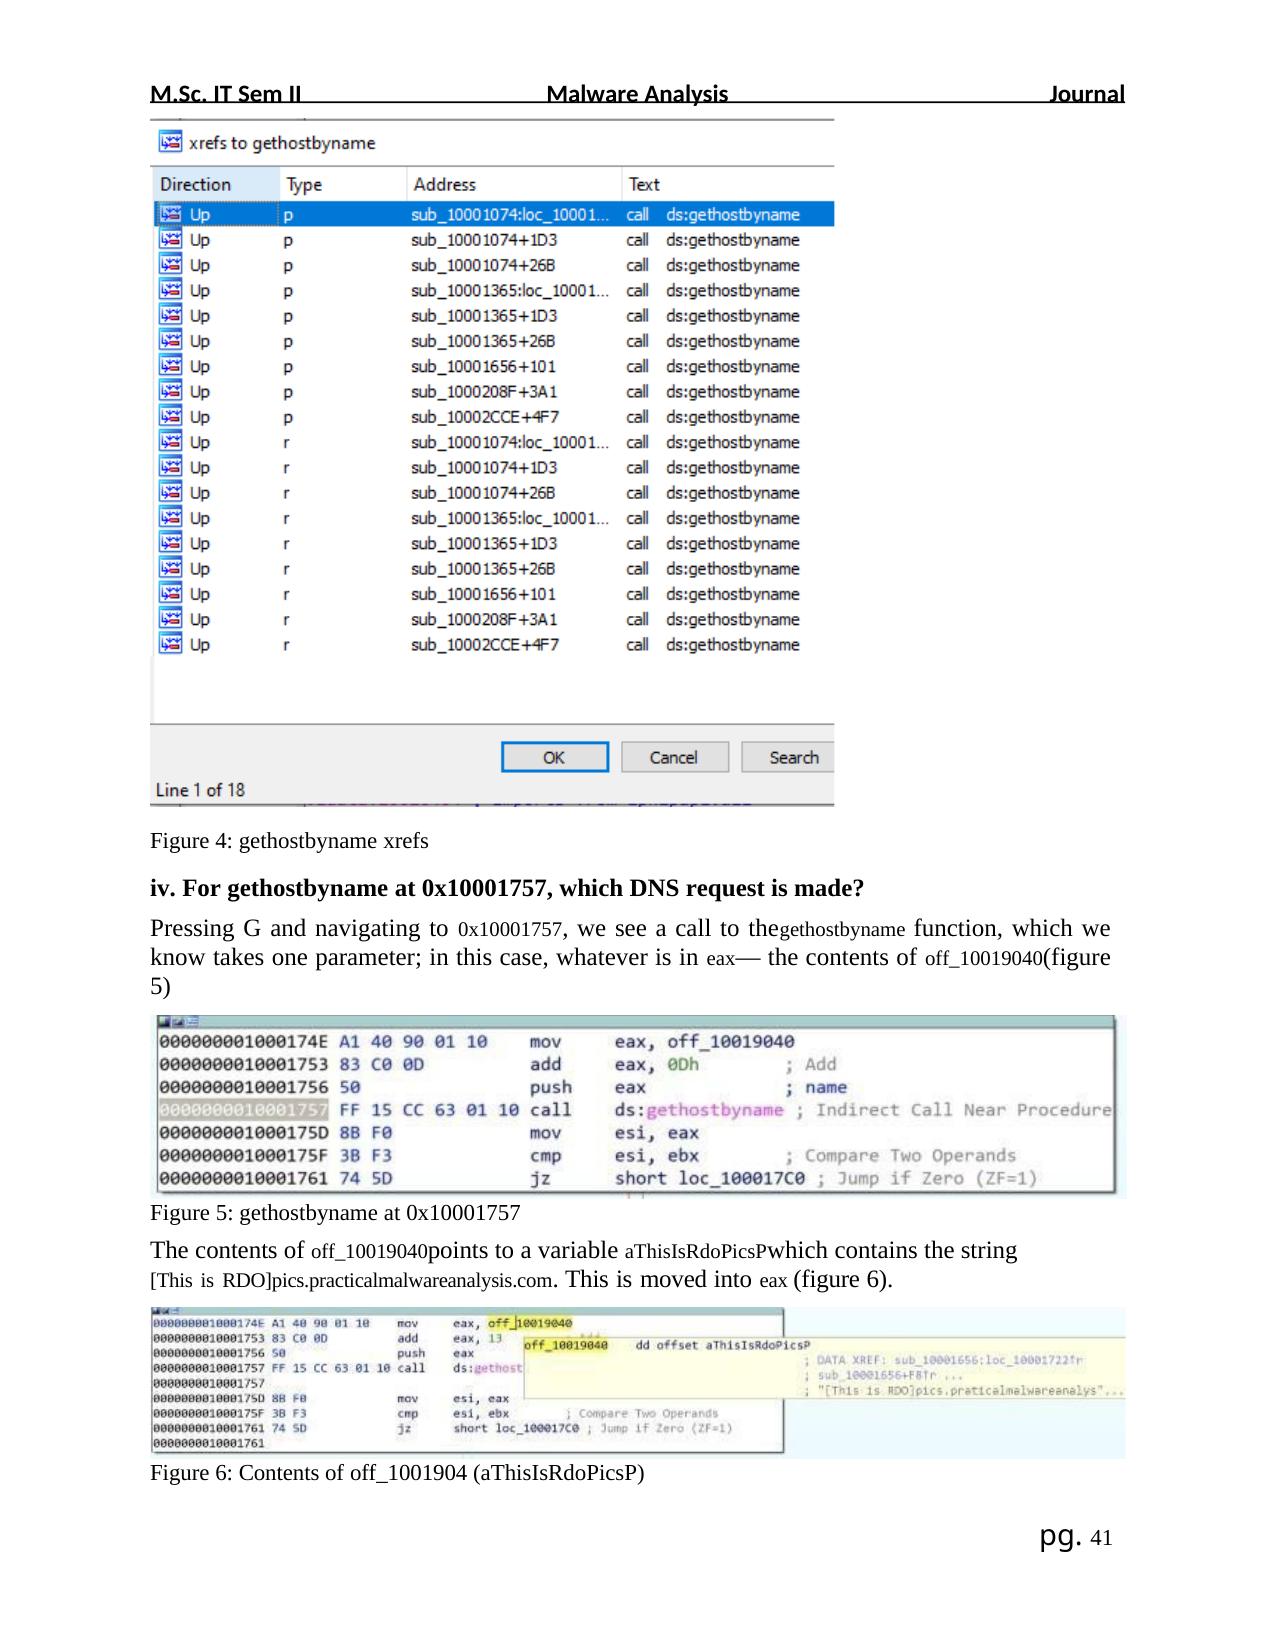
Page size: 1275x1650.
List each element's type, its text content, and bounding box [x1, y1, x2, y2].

picture [150, 1015, 1127, 1199]
text [This is RDO]pics.practicalmalwareanalysis.com. This is moved into eax (figure 6). [150, 1264, 1237, 1293]
picture [150, 118, 835, 807]
text Pressing G and navigating to 0x10001757, we see a call to thegethostbyname function, which we know takes one parameter; in this case, whatever is in eax— the contents of off_10019040(figure 5) [150, 913, 1111, 1000]
text Figure 4: gethostbyname xrefs [150, 827, 1237, 854]
picture [150, 1307, 1126, 1459]
subtitle For gethostbyname at 0x10001757, which DNS request is made? [150, 873, 1237, 902]
text The contents of off_10019040points to a variable aThisIsRdoPicsPwhich contains the string [150, 1236, 1237, 1264]
